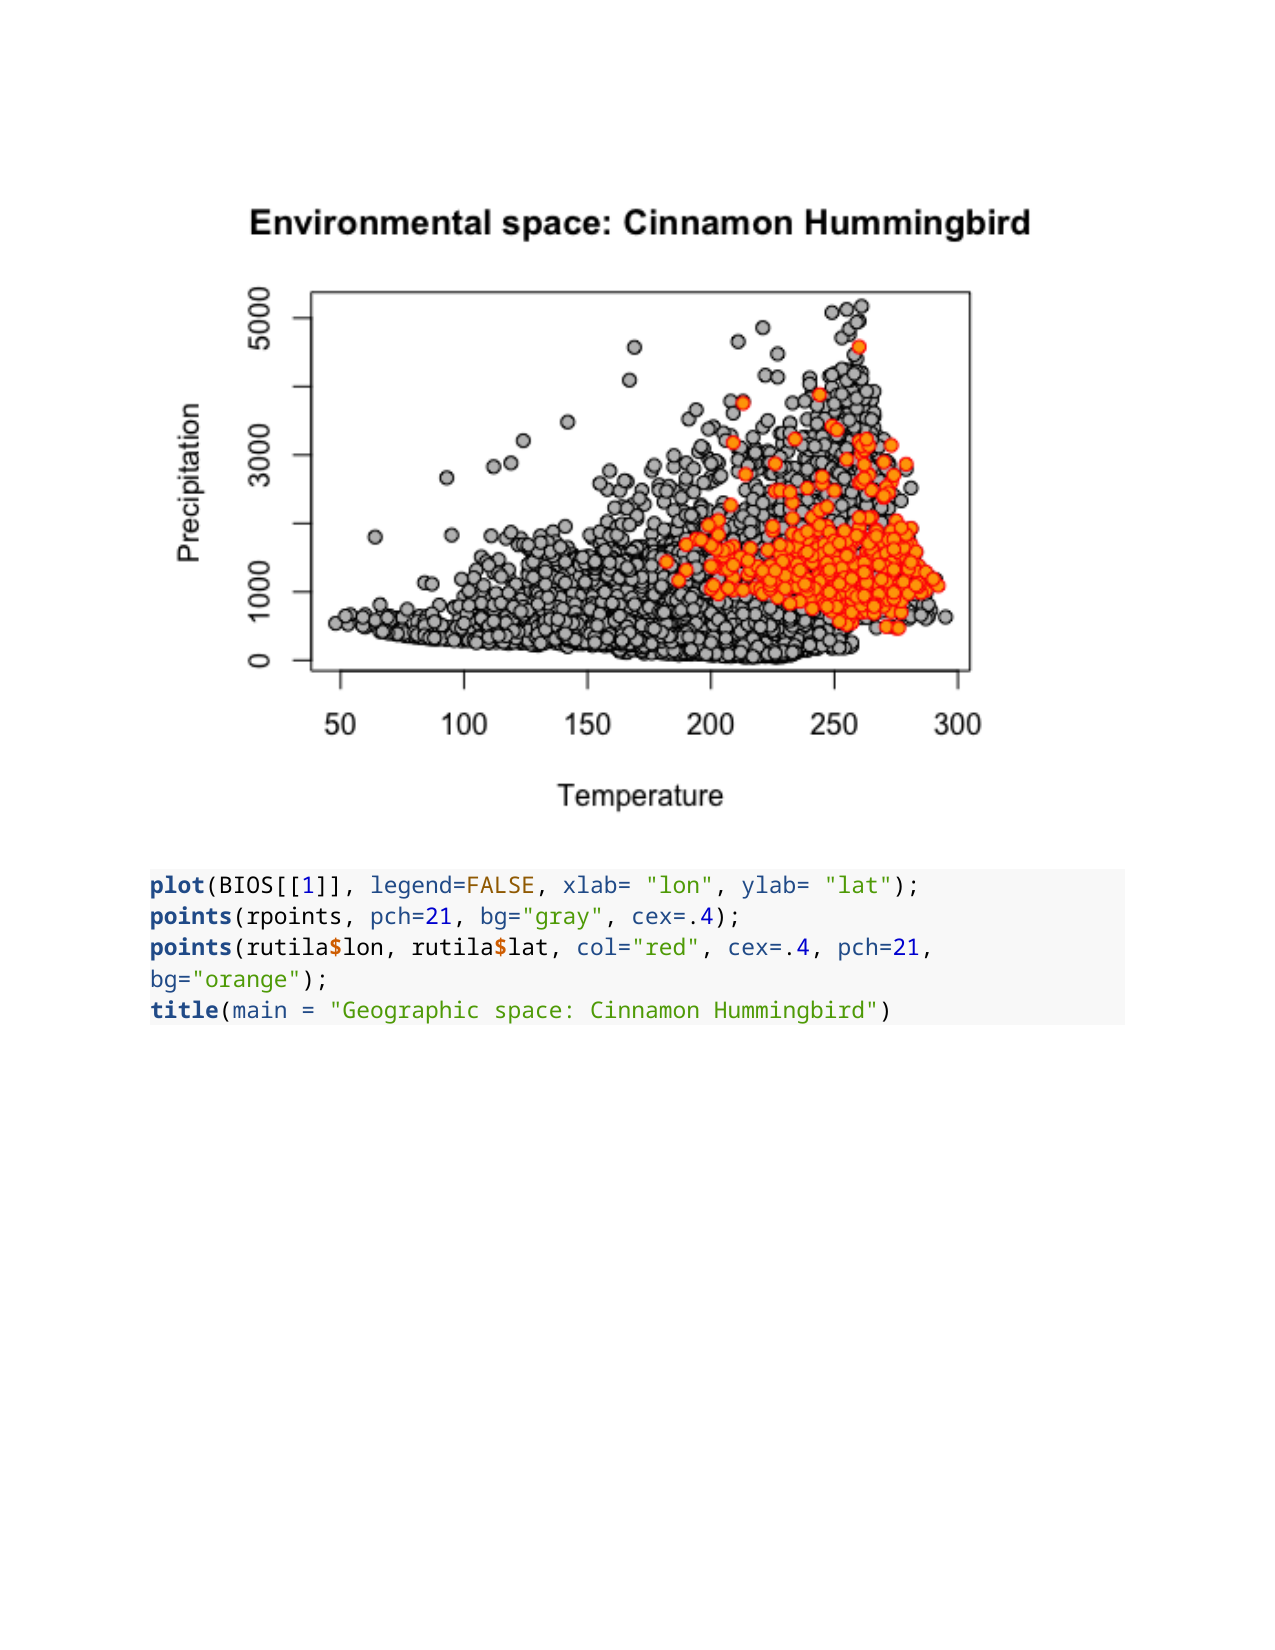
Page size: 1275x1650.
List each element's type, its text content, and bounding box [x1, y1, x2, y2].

picture [168, 150, 1044, 850]
text plot(BIOS[[1]], legend=FALSE, xlab= "lon", ylab= "lat"); points(rpoints, pch=21, bg="gray", cex=.4); points(rutila$lon, rutila$lat, col="red", cex=.4, pch=21, bg="orange"); title(main = "Geographic space: Cinnamon Hummingbird") [150, 869, 1125, 1025]
